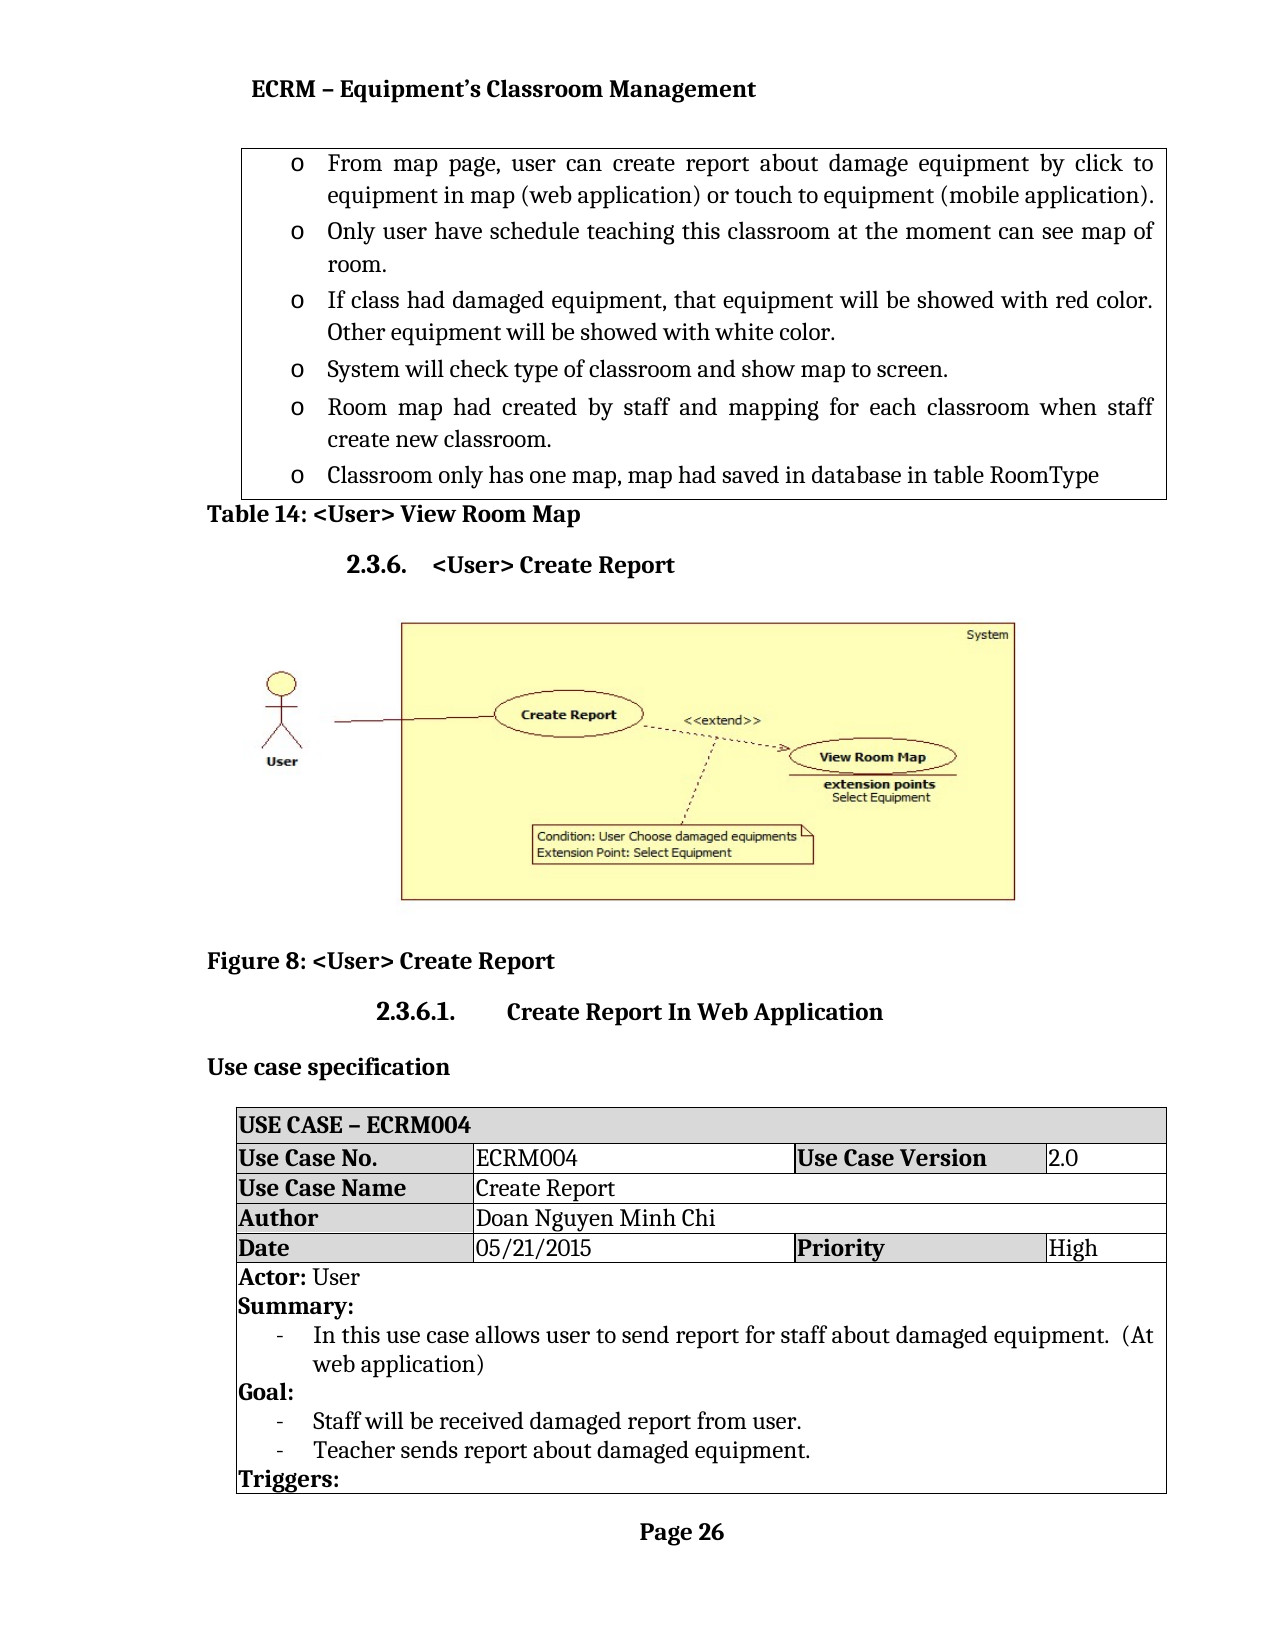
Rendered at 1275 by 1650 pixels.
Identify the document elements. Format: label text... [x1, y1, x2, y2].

table_cell Create Report [474, 1174, 1166, 1203]
list Create Report In Web Application [376, 996, 1157, 1027]
table_cell Doan Nguyen Minh Chi [474, 1204, 1166, 1232]
picture [206, 601, 1039, 922]
text Figure 8: <User> Create Report [207, 947, 1157, 975]
table_cell High [1047, 1234, 1166, 1262]
text Table 14: <User> View Room Map [207, 500, 1157, 528]
table_cell 05/21/2015 [474, 1234, 794, 1262]
table_cell Date [237, 1234, 473, 1262]
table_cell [237, 1263, 1166, 1493]
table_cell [242, 149, 1166, 499]
text Use case specification [207, 1053, 1157, 1082]
table_cell Priority [796, 1234, 1046, 1262]
table_cell ECRM004 [474, 1144, 794, 1173]
table_cell Author [237, 1204, 473, 1232]
table_header USE CASE – ECRM004 [237, 1108, 1166, 1143]
table_cell Use Case No. [237, 1144, 473, 1173]
table_cell 2.0 [1047, 1144, 1166, 1173]
table_cell Use Case Name [237, 1174, 473, 1203]
list <User> Create Report [346, 549, 1157, 580]
table_cell Use Case Version [796, 1144, 1046, 1173]
